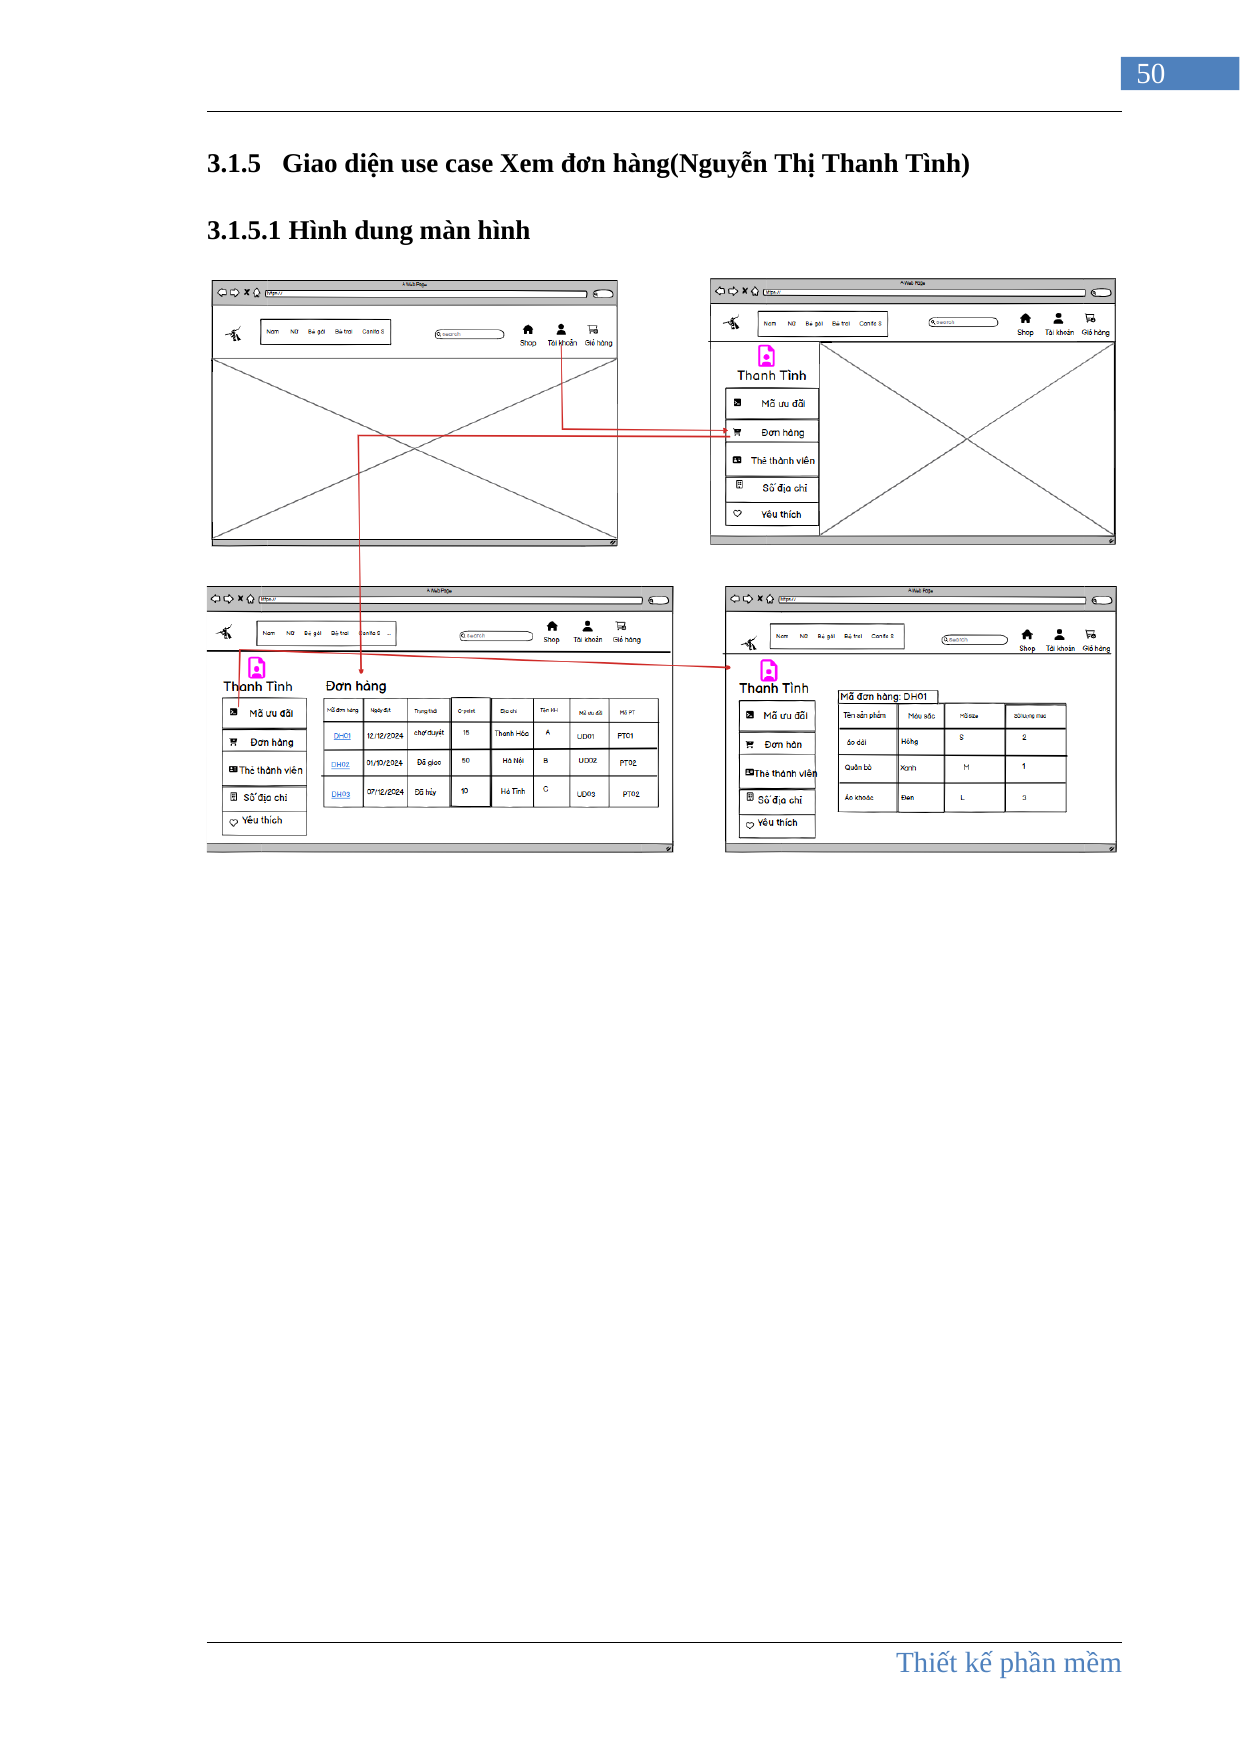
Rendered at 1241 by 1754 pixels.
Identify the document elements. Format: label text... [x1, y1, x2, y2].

subtitle Hình dung màn hình [207, 214, 1122, 246]
picture [206, 273, 1122, 856]
subtitle Giao diện use case Xem đơn hàng(Nguyễn Thị Thanh Tình) [207, 147, 1122, 178]
